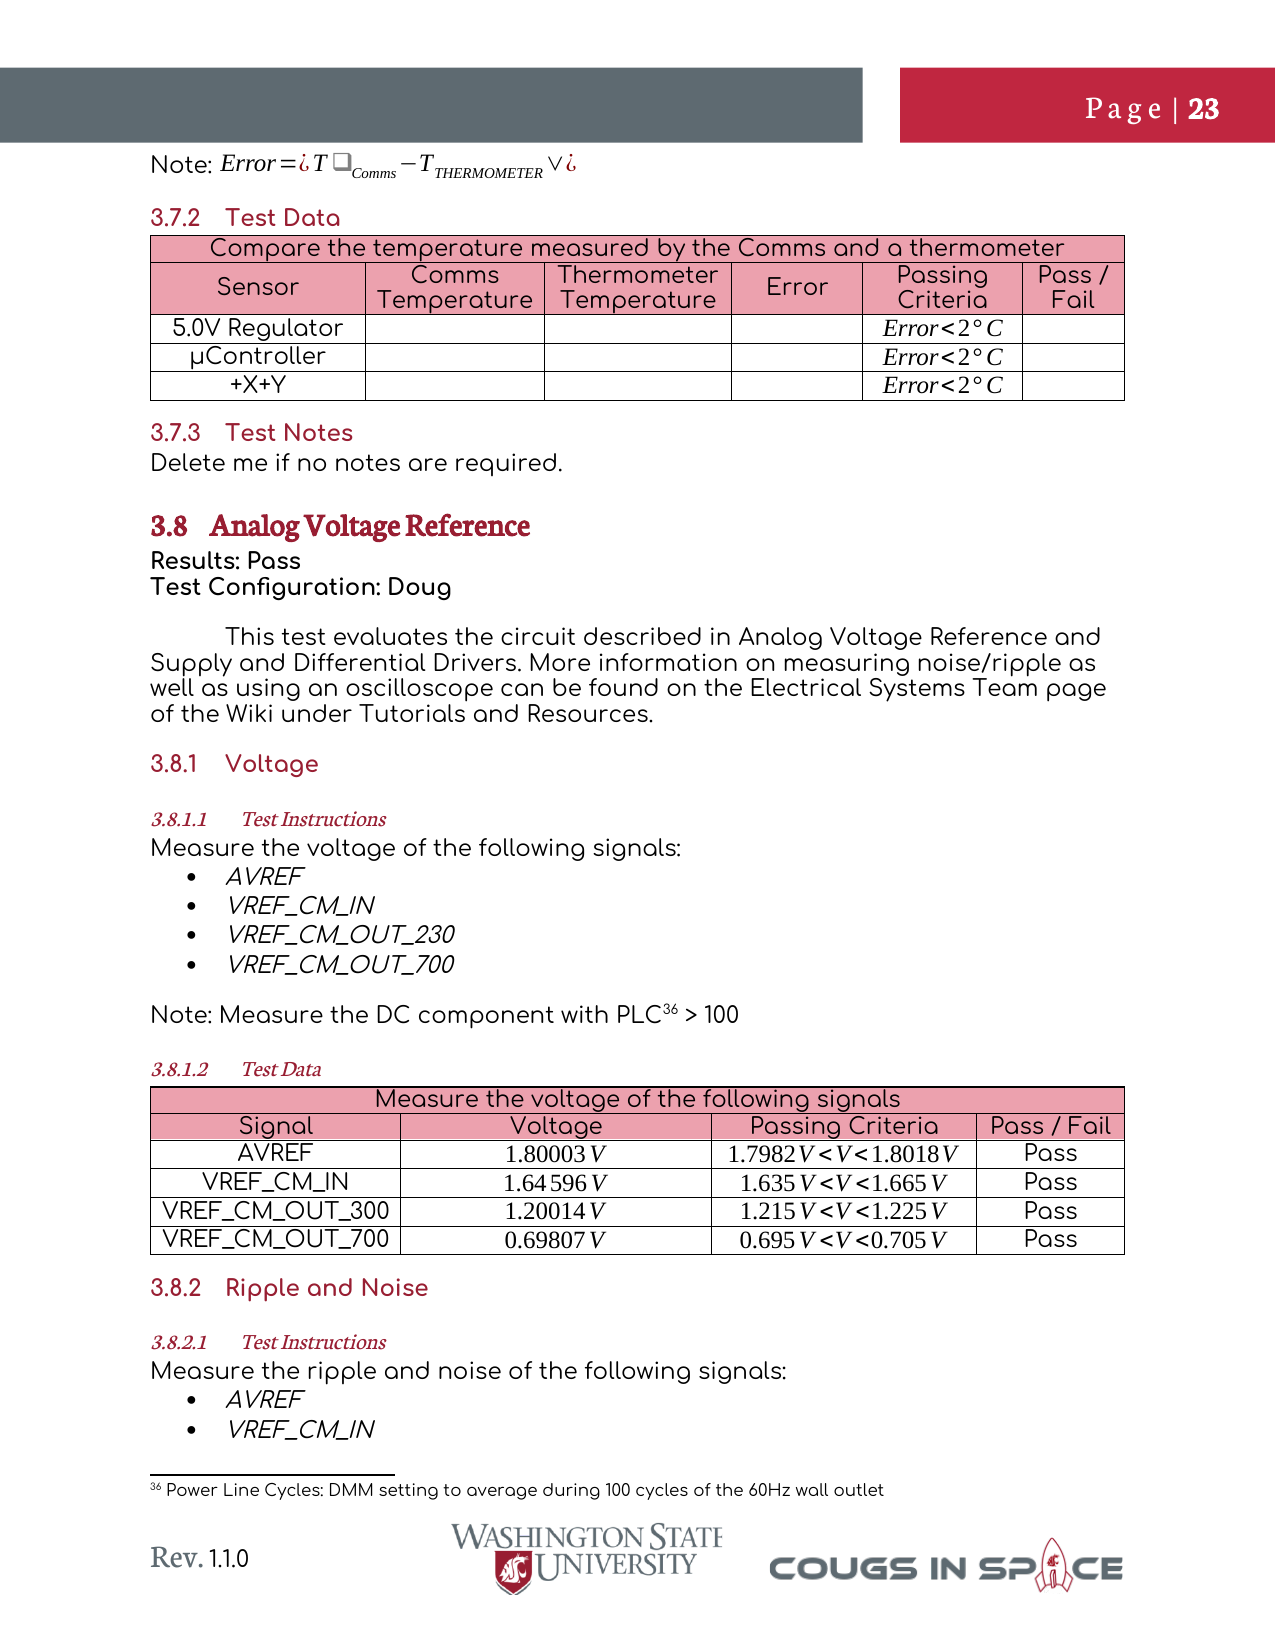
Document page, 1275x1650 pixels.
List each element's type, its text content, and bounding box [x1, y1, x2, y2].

table_cell [401, 1198, 711, 1226]
table_cell [545, 315, 731, 342]
table_cell [732, 344, 862, 371]
table_cell 5.0V Regulator [151, 315, 365, 342]
table_cell [401, 1169, 711, 1197]
table_cell [366, 372, 544, 400]
table_cell [863, 344, 1022, 371]
table_cell [366, 344, 544, 371]
table_cell +X+Y [151, 372, 365, 400]
text Test Configuration: Doug [150, 575, 1125, 601]
table_cell Pass [977, 1169, 1124, 1197]
subtitle Voltage [150, 753, 1125, 778]
list VREF_CM_IN [187, 894, 1125, 920]
table_cell [366, 315, 544, 342]
table_cell [863, 315, 1022, 342]
table_cell [1023, 344, 1124, 371]
table_cell Passing Criteria [863, 263, 1022, 314]
table_cell VREF_CM_OUT_300 [151, 1198, 400, 1226]
table_cell VREF_CM_OUT_700 [151, 1227, 400, 1254]
table_cell [732, 372, 862, 400]
table_cell Pass [977, 1141, 1124, 1168]
text Measure the ripple and noise of the following signals: [150, 1359, 1125, 1385]
table_cell [712, 1198, 976, 1226]
table_cell [401, 1141, 711, 1168]
table_cell Sensor [151, 263, 365, 314]
subtitle Analog Voltage Reference [150, 501, 1125, 543]
list VREF_CM_OUT_700 [187, 953, 1125, 978]
table_cell [712, 1141, 976, 1168]
text Delete me if no notes are required. [150, 451, 1125, 476]
subtitle Ripple and Noise [150, 1276, 1125, 1302]
table_cell Pass [977, 1227, 1124, 1254]
table_cell [1023, 315, 1124, 342]
text Results: Pass [150, 549, 1125, 575]
table_cell Voltage [401, 1114, 711, 1139]
table_cell [863, 372, 1022, 400]
table_cell Comms Temperature [366, 263, 544, 314]
table_cell [712, 1169, 976, 1197]
table_cell Pass / Fail [1023, 263, 1124, 314]
table_header Compare the temperature measured by the Comms and a thermometer [151, 236, 1124, 262]
table_cell AVREF [151, 1141, 400, 1168]
table_cell Thermometer Temperature [545, 263, 731, 314]
text This test evaluates the circuit described in Analog Voltage Reference and Supply and Differential Drivers. More information on measuring noise/ripple as well as using an oscilloscope can be found on the Electrical Systems Team page of the Wiki under Tutorials and Resources. [150, 626, 1125, 728]
subtitle Test Instructions [150, 1326, 1125, 1355]
table_cell [712, 1227, 976, 1254]
table_cell Signal [151, 1114, 400, 1139]
table_cell [732, 315, 862, 342]
table_cell [1023, 372, 1124, 400]
table_cell Pass [977, 1198, 1124, 1226]
list AVREF [187, 865, 1125, 891]
text Note: [150, 150, 1125, 181]
table_cell [545, 372, 731, 400]
text Measure the voltage of the following signals: [150, 836, 1125, 861]
picture [769, 1537, 1123, 1594]
subtitle Test Data [150, 1053, 1125, 1082]
table_header Measure the voltage of the following signals [151, 1088, 1124, 1113]
table_cell Pass / Fail [977, 1114, 1124, 1139]
table_cell Error [732, 263, 862, 314]
list VREF_CM_OUT_230 [187, 924, 1125, 949]
subtitle Test Notes [150, 422, 1125, 447]
subtitle Test Data [150, 206, 1125, 231]
list AVREF [187, 1389, 1125, 1414]
table_cell [401, 1227, 711, 1254]
table_cell [545, 344, 731, 371]
table_cell Passing Criteria [712, 1114, 976, 1139]
picture [450, 1522, 723, 1595]
text Note: Measure the DC component with PLC > 100 [150, 1003, 1125, 1029]
table_cell VREF_CM_IN [151, 1169, 400, 1197]
subtitle Test Instructions [150, 803, 1125, 832]
table_cell µController [151, 344, 365, 371]
list VREF_CM_IN [187, 1418, 1125, 1443]
